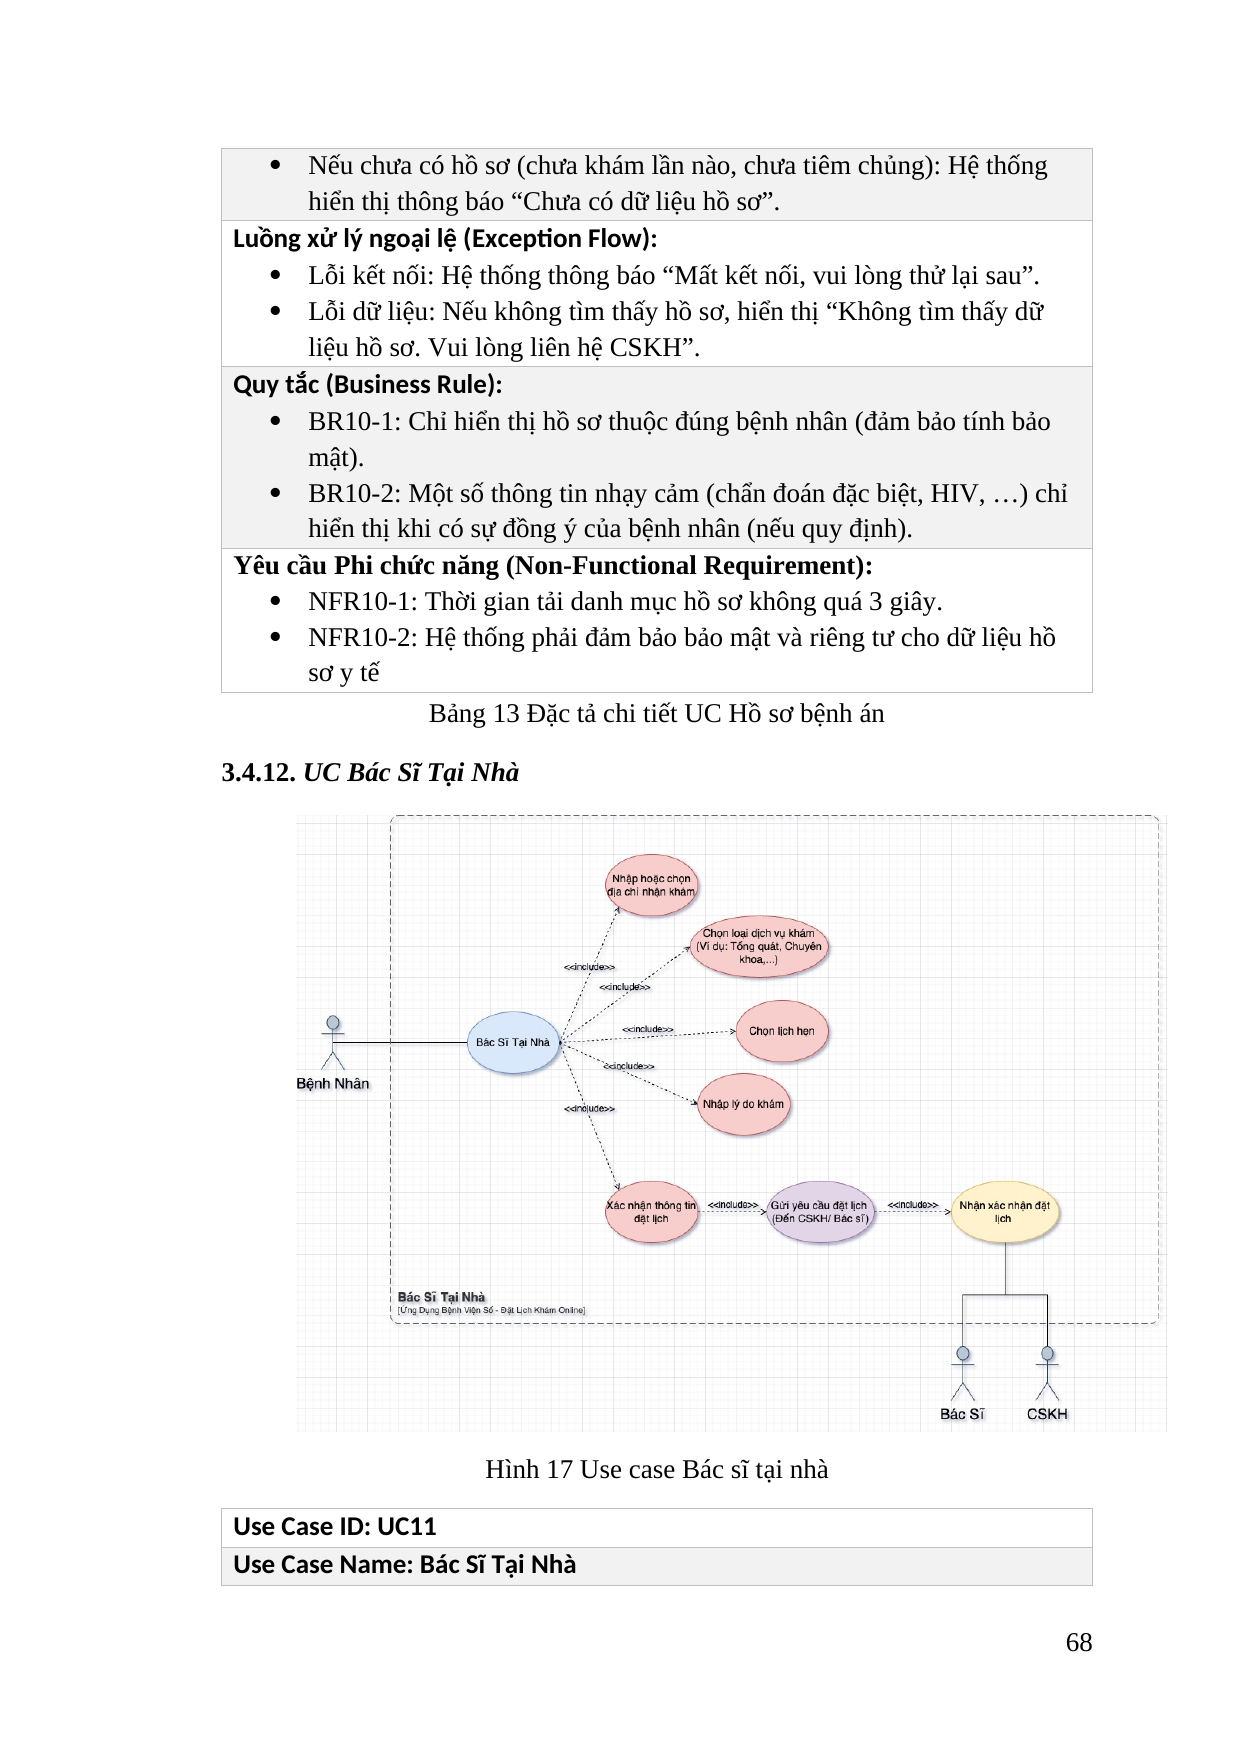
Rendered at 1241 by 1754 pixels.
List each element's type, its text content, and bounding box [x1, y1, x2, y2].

table_cell Yêu cầu Phi chức năng (Non-Functional Requirement): NFR10-1: Thời gian tải danh mục hồ sơ không quá 3 giây. NFR10-2: Hệ thống phải đảm bảo bảo mật và riêng tư cho dữ liệu hồ sơ y tế [222, 549, 1092, 692]
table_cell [222, 149, 1092, 220]
table_cell Luồng xử lý ngoại lệ (Exception Flow): Lỗi kết nối: Hệ thống thông báo “Mất kết nối, vui lòng thử lại sau”. Lỗi dữ liệu: Nếu không tìm thấy hồ sơ, hiển thị “Không tìm thấy dữ liệu hồ sơ. Vui lòng liên hệ CSKH”. [222, 221, 1092, 366]
table_cell Quy tắc (Business Rule): BR10-1: Chỉ hiển thị hồ sơ thuộc đúng bệnh nhân (đảm bảo tính bảo mật). BR10-2: Một số thông tin nhạy cảm (chẩn đoán đặc biệt, HIV, …) chỉ hiển thị khi có sự đồng ý của bệnh nhân (nếu quy định). [222, 367, 1092, 548]
table_cell Use Case Name: Bác Sĩ Tại Nhà [222, 1548, 1092, 1585]
picture [296, 815, 1168, 1432]
table_header Use Case ID: UC11 [222, 1509, 1092, 1547]
subtitle UC Bác Sĩ Tại Nhà [221, 756, 1092, 787]
